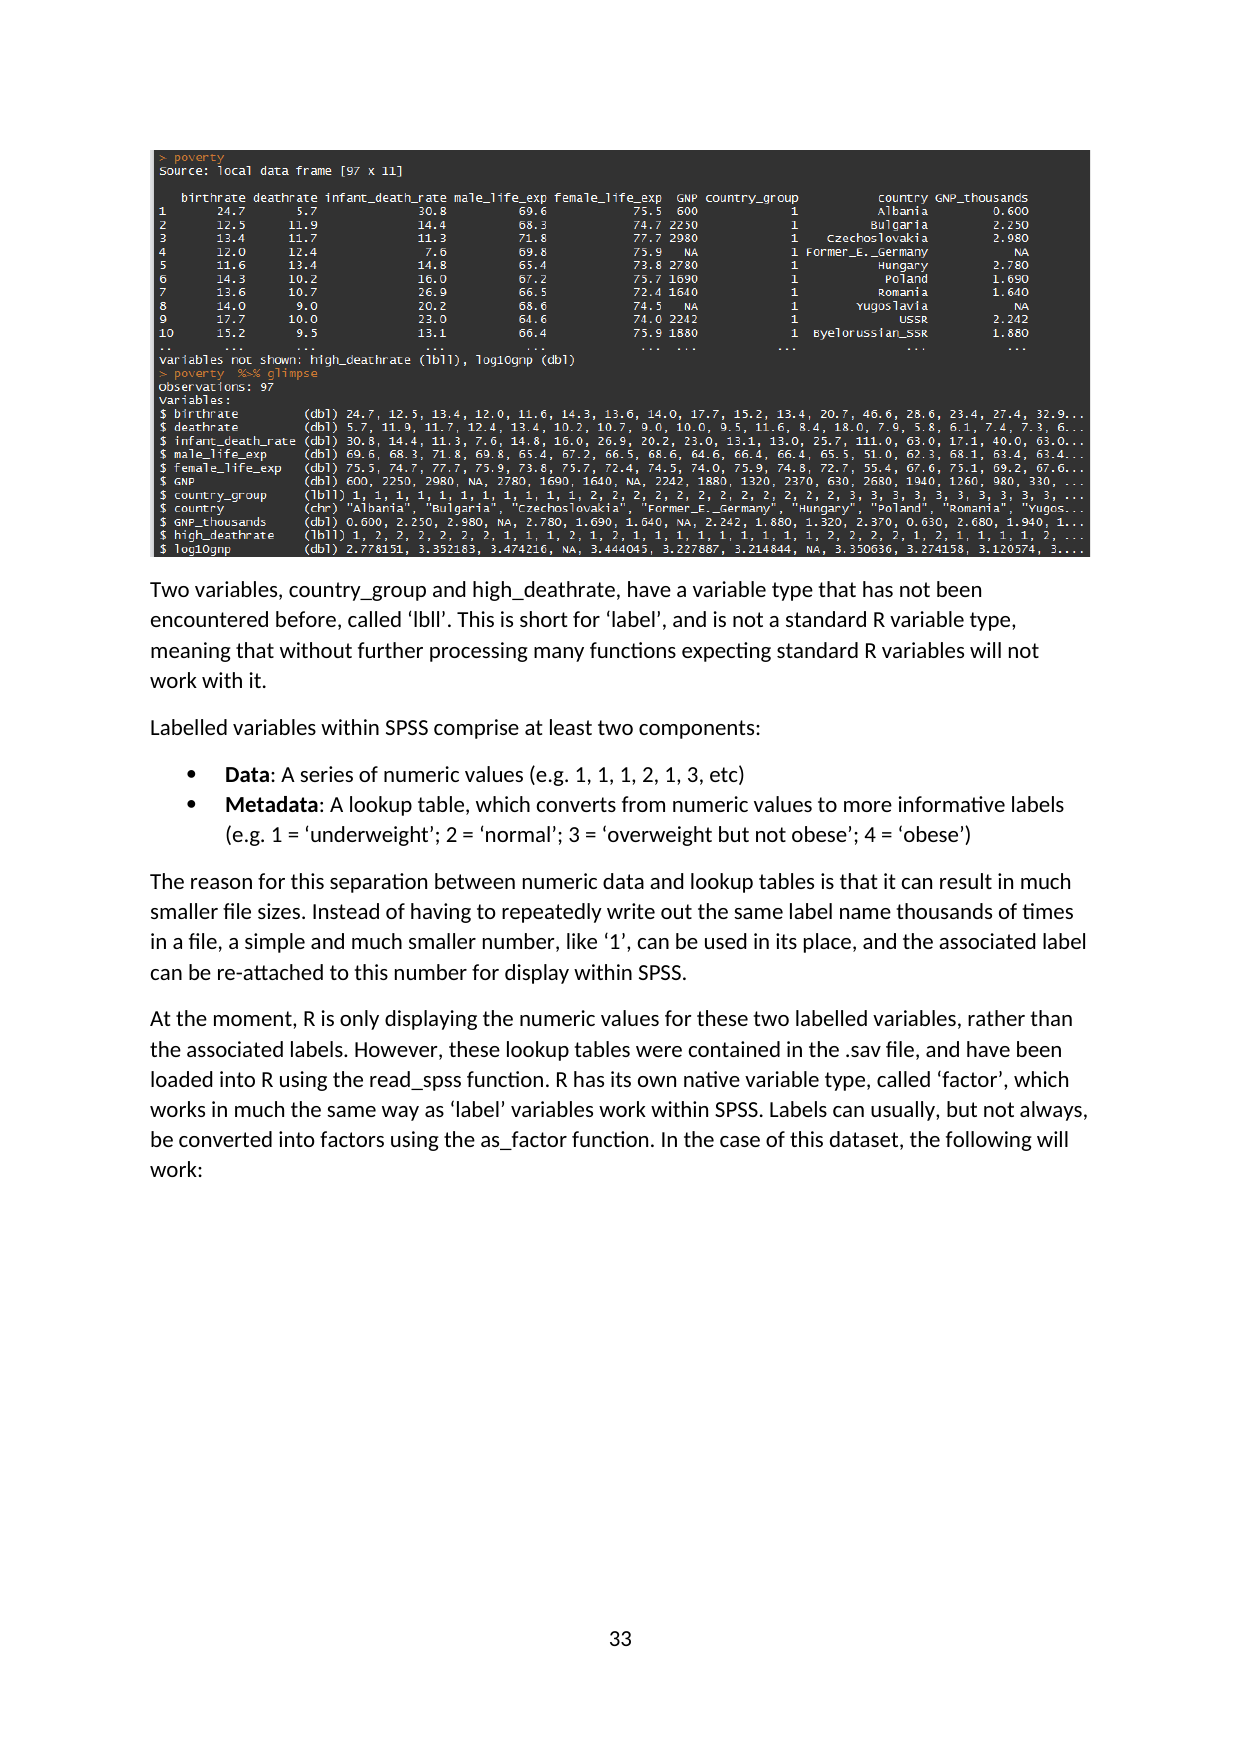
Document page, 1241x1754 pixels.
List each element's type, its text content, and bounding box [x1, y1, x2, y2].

text The reason for this separation between numeric data and lookup tables is that it can result in much smaller file sizes. Instead of having to repeatedly write out the same label name thousands of times in a file, a simple and much smaller number, like ‘1’, can be used in its place, and the associated label can be re-attached to this number for display within SPSS. [150, 867, 1090, 986]
list Data: A series of numeric values (e.g. 1, 1, 1, 2, 1, 3, etc) [187, 760, 1090, 788]
list Metadata: A lookup table, which converts from numeric values to more informative labels (e.g. 1 = ‘underweight’; 2 = ‘normal’; 3 = ‘overweight but not obese’; 4 = ‘obese’) [187, 790, 1090, 848]
text At the moment, R is only displaying the numeric values for these two labelled variables, rather than the associated labels. However, these lookup tables were contained in the .sav file, and have been loaded into R using the read_spss function. R has its own native variable type, called ‘factor’, which works in much the same way as ‘label’ variables work within SPSS. Labels can usually, but not always, be converted into factors using the as_factor function. In the case of this dataset, the following will work: [150, 1004, 1090, 1183]
text Labelled variables within SPSS comprise at least two components: [150, 713, 1090, 741]
text Two variables, country_group and high_deathrate, have a variable type that has not been encountered before, called ‘lbll’. This is short for ‘label’, and is not a standard R variable type, meaning that without further processing many functions expecting standard R variables will not work with it. [150, 575, 1090, 694]
picture [150, 150, 1091, 557]
